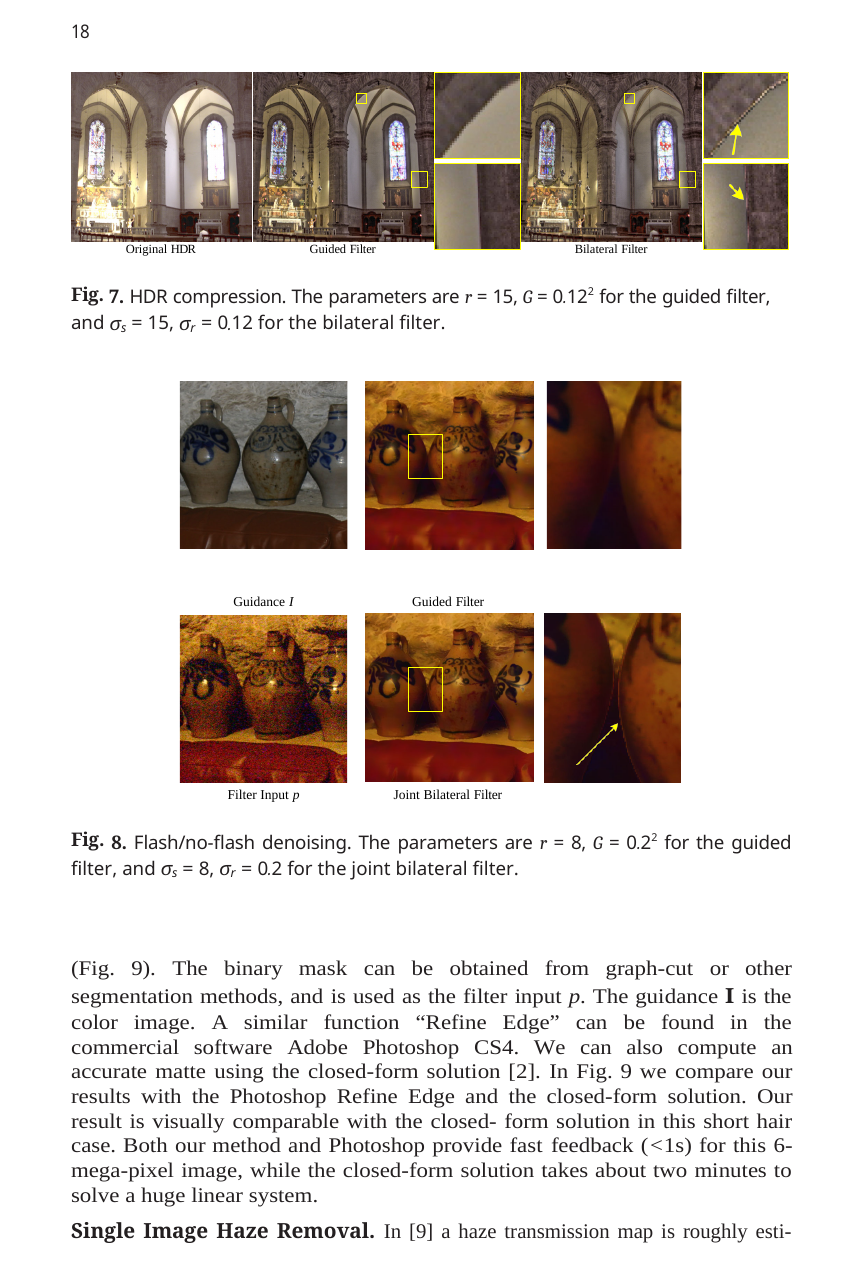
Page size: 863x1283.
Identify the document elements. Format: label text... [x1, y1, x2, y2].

picture [546, 381, 682, 549]
text Fig. 7. HDR compression. The parameters are r = 15, G = 0.122 for the guided filter, and σs = 15, σr = 0.12 for the bilateral filter. [71, 281, 803, 338]
picture [365, 613, 534, 782]
text Guidance I Guided Filter [233, 594, 803, 610]
picture [704, 164, 788, 249]
text (Fig. 9). The binary mask can be obtained from graph-cut or other segmentation methods, and is used as the filter input p. The guidance I is the color image. A similar function “Refine Edge” can be found in the commercial software Adobe Photoshop CS4. We can also compute an accurate matte using the closed-form solution [2]. In Fig. 9 we compare our results with the Photoshop Refine Edge and the closed-form solution. Our result is visually comparable with the closed- form solution in this short hair case. Both our method and Photoshop provide fast feedback (<1s) for this 6-mega-pixel image, while the closed-form solution takes about two minutes to solve a huge linear system. [71, 956, 792, 1207]
picture [253, 72, 434, 242]
picture [179, 381, 348, 549]
picture [179, 615, 348, 783]
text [71, 1217, 792, 1245]
picture [71, 72, 252, 242]
picture [365, 381, 534, 550]
picture [521, 72, 702, 242]
text Fig. 8. Flash/no-flash denoising. The parameters are r = 8, G = 0.22 for the guided filter, and σs = 8, σr = 0.2 for the joint bilateral filter. [71, 827, 792, 883]
text Filter Input p Joint Bilateral Filter [227, 787, 803, 803]
picture [435, 164, 520, 249]
picture [704, 73, 788, 158]
picture [435, 73, 520, 158]
picture [544, 613, 681, 783]
